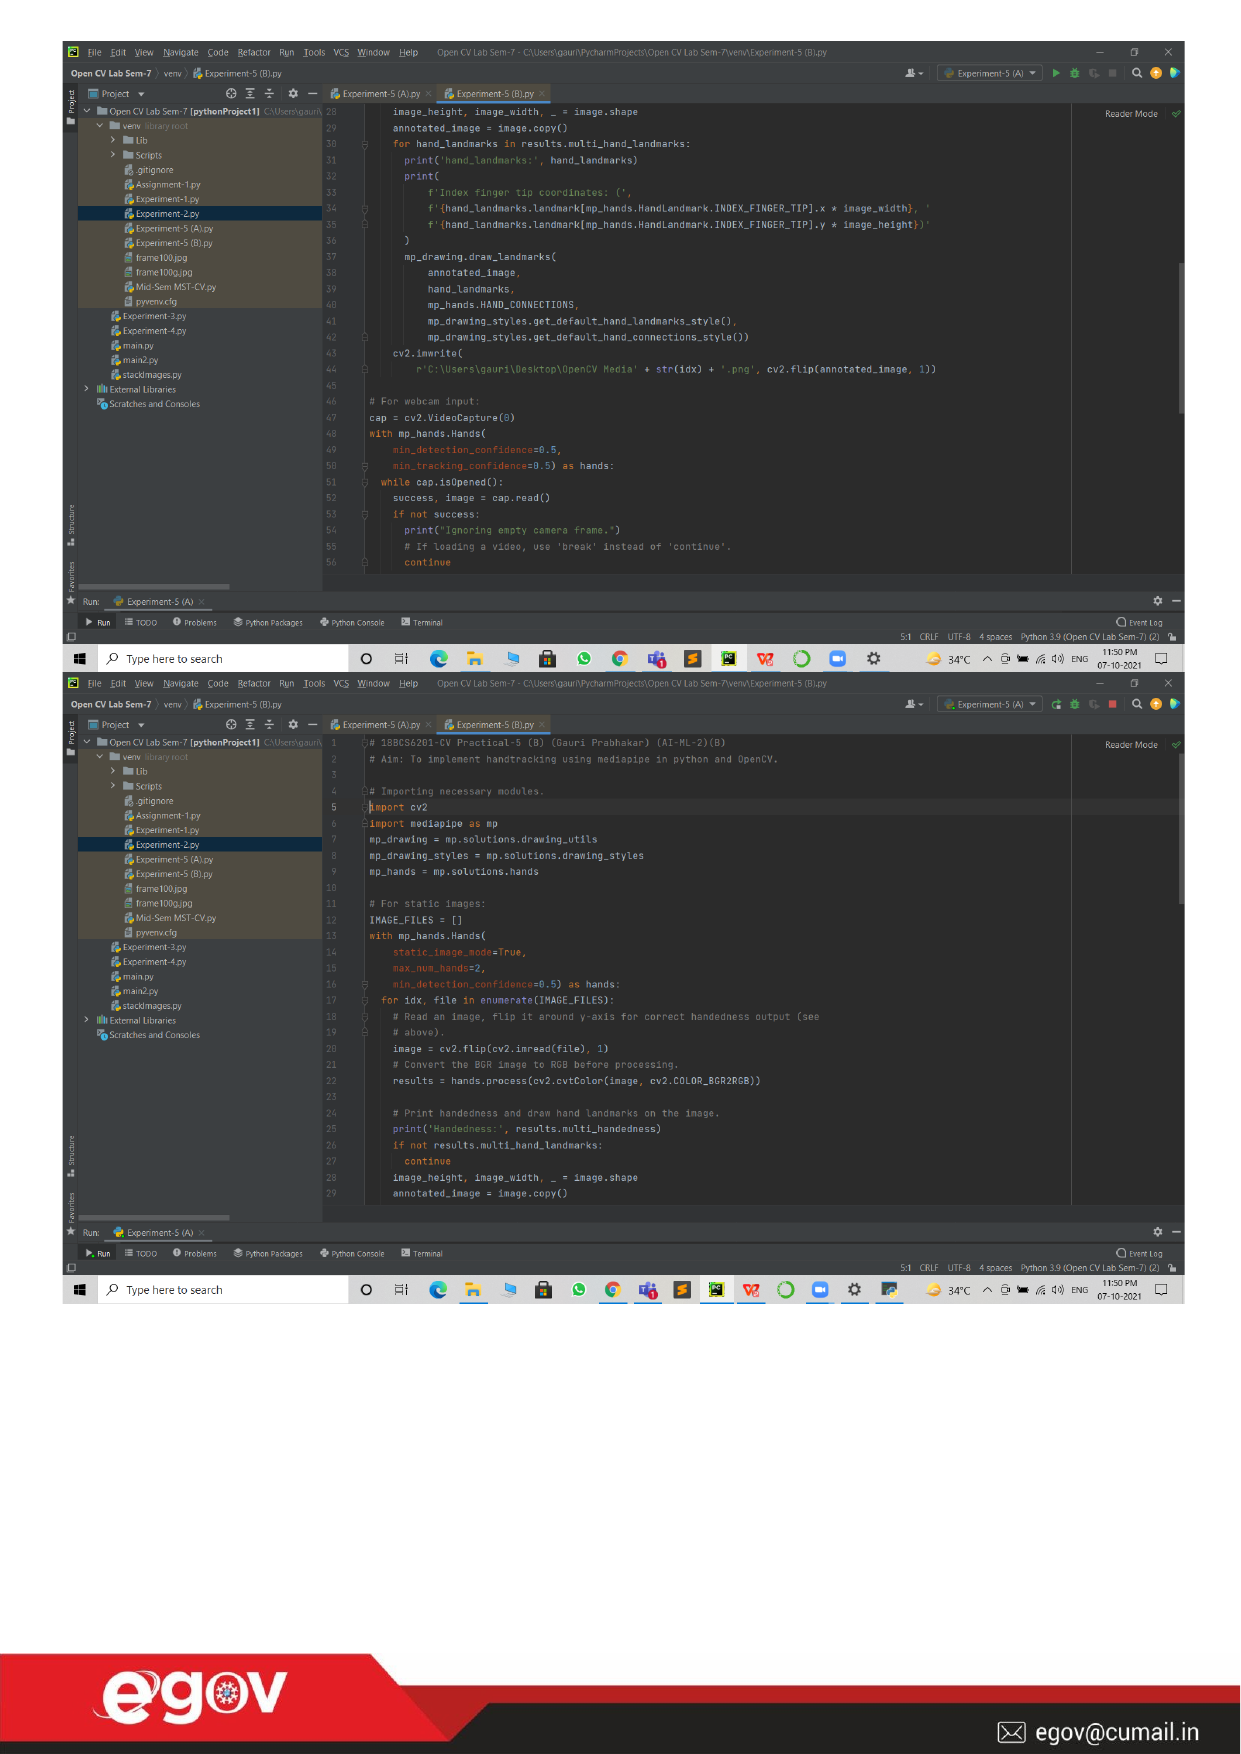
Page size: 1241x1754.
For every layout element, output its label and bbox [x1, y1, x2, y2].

picture [62, 41, 1185, 1304]
picture [0, 1653, 1241, 1754]
